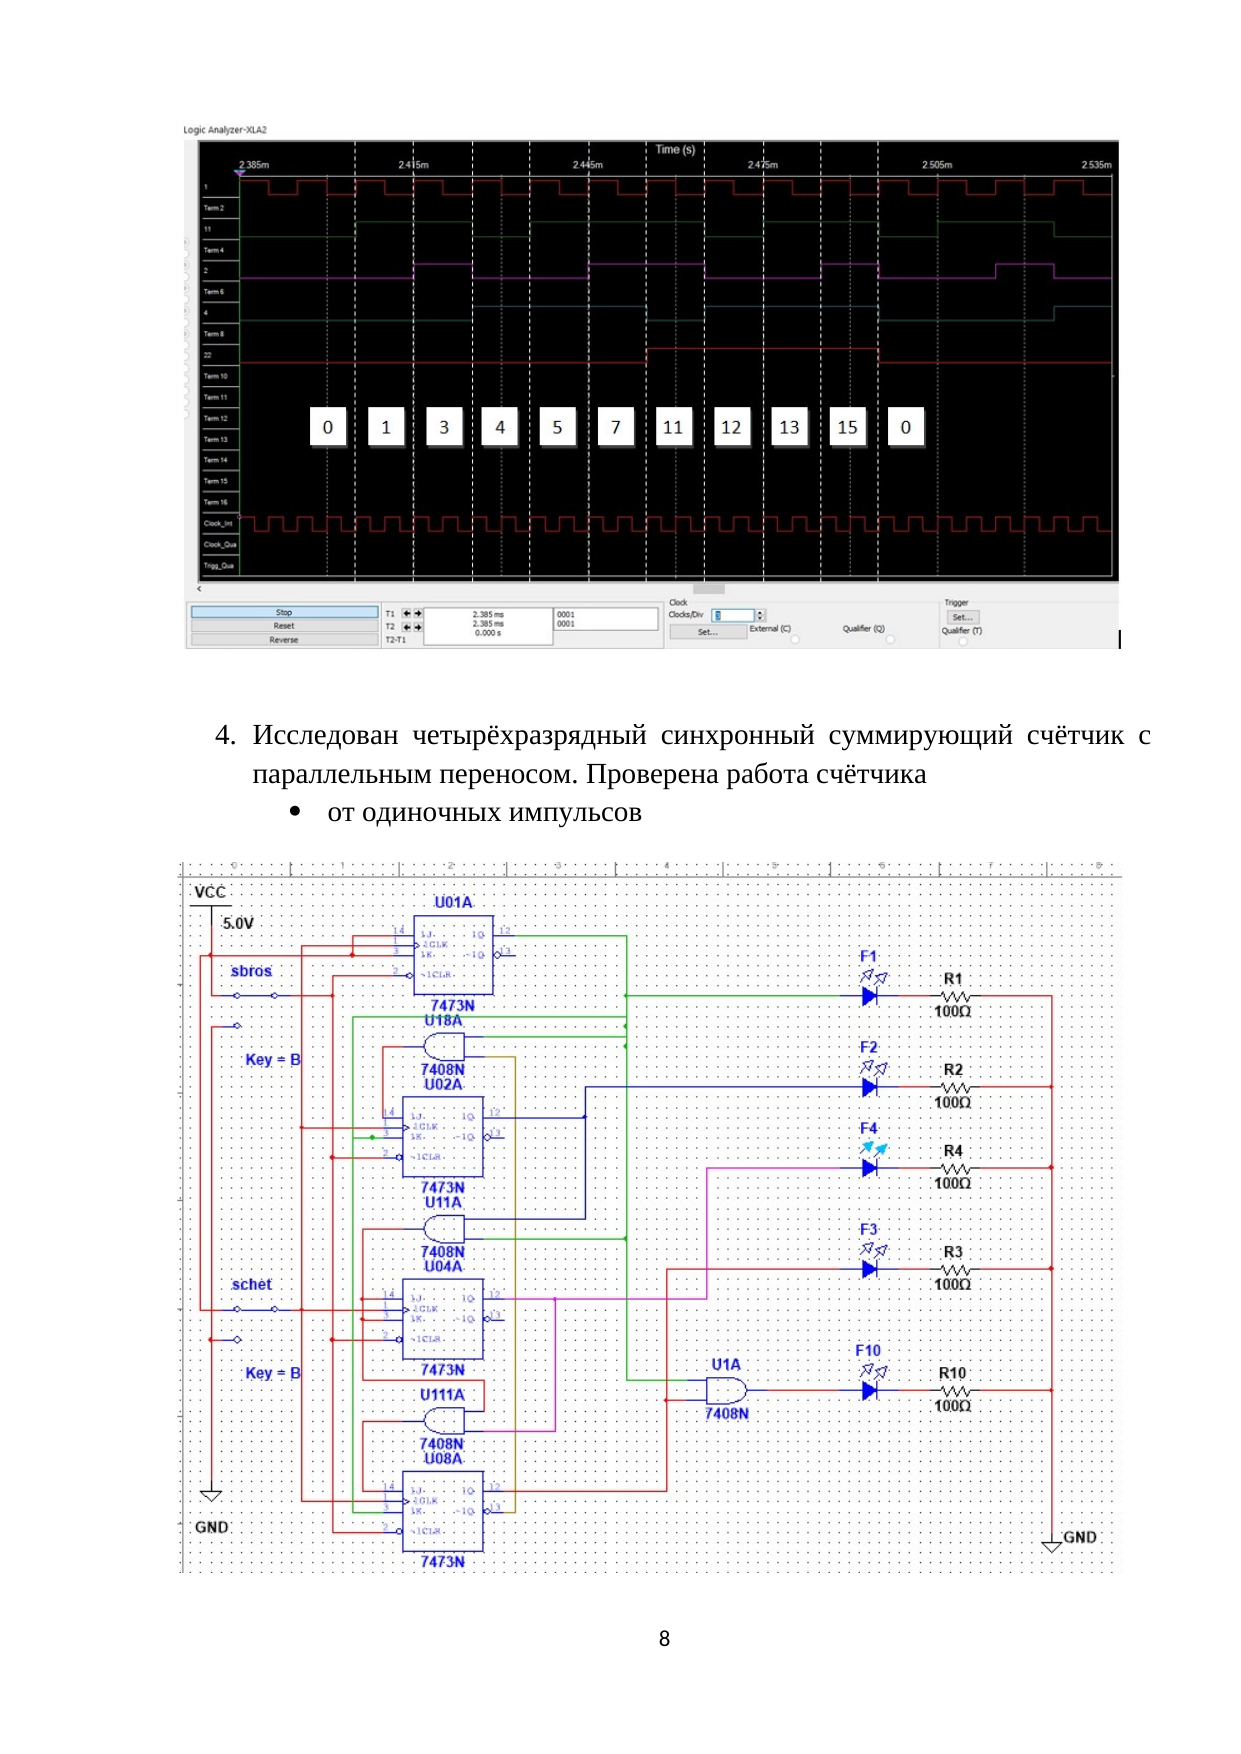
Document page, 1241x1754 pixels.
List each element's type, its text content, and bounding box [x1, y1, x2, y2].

list Исследован четырёхразрядный синхронный суммирующий счётчик с параллельным переносом. Проверена работа счётчика [215, 717, 1152, 789]
picture [177, 862, 1123, 1573]
list от одиночных импульсов [290, 794, 1152, 828]
picture [177, 118, 1123, 650]
